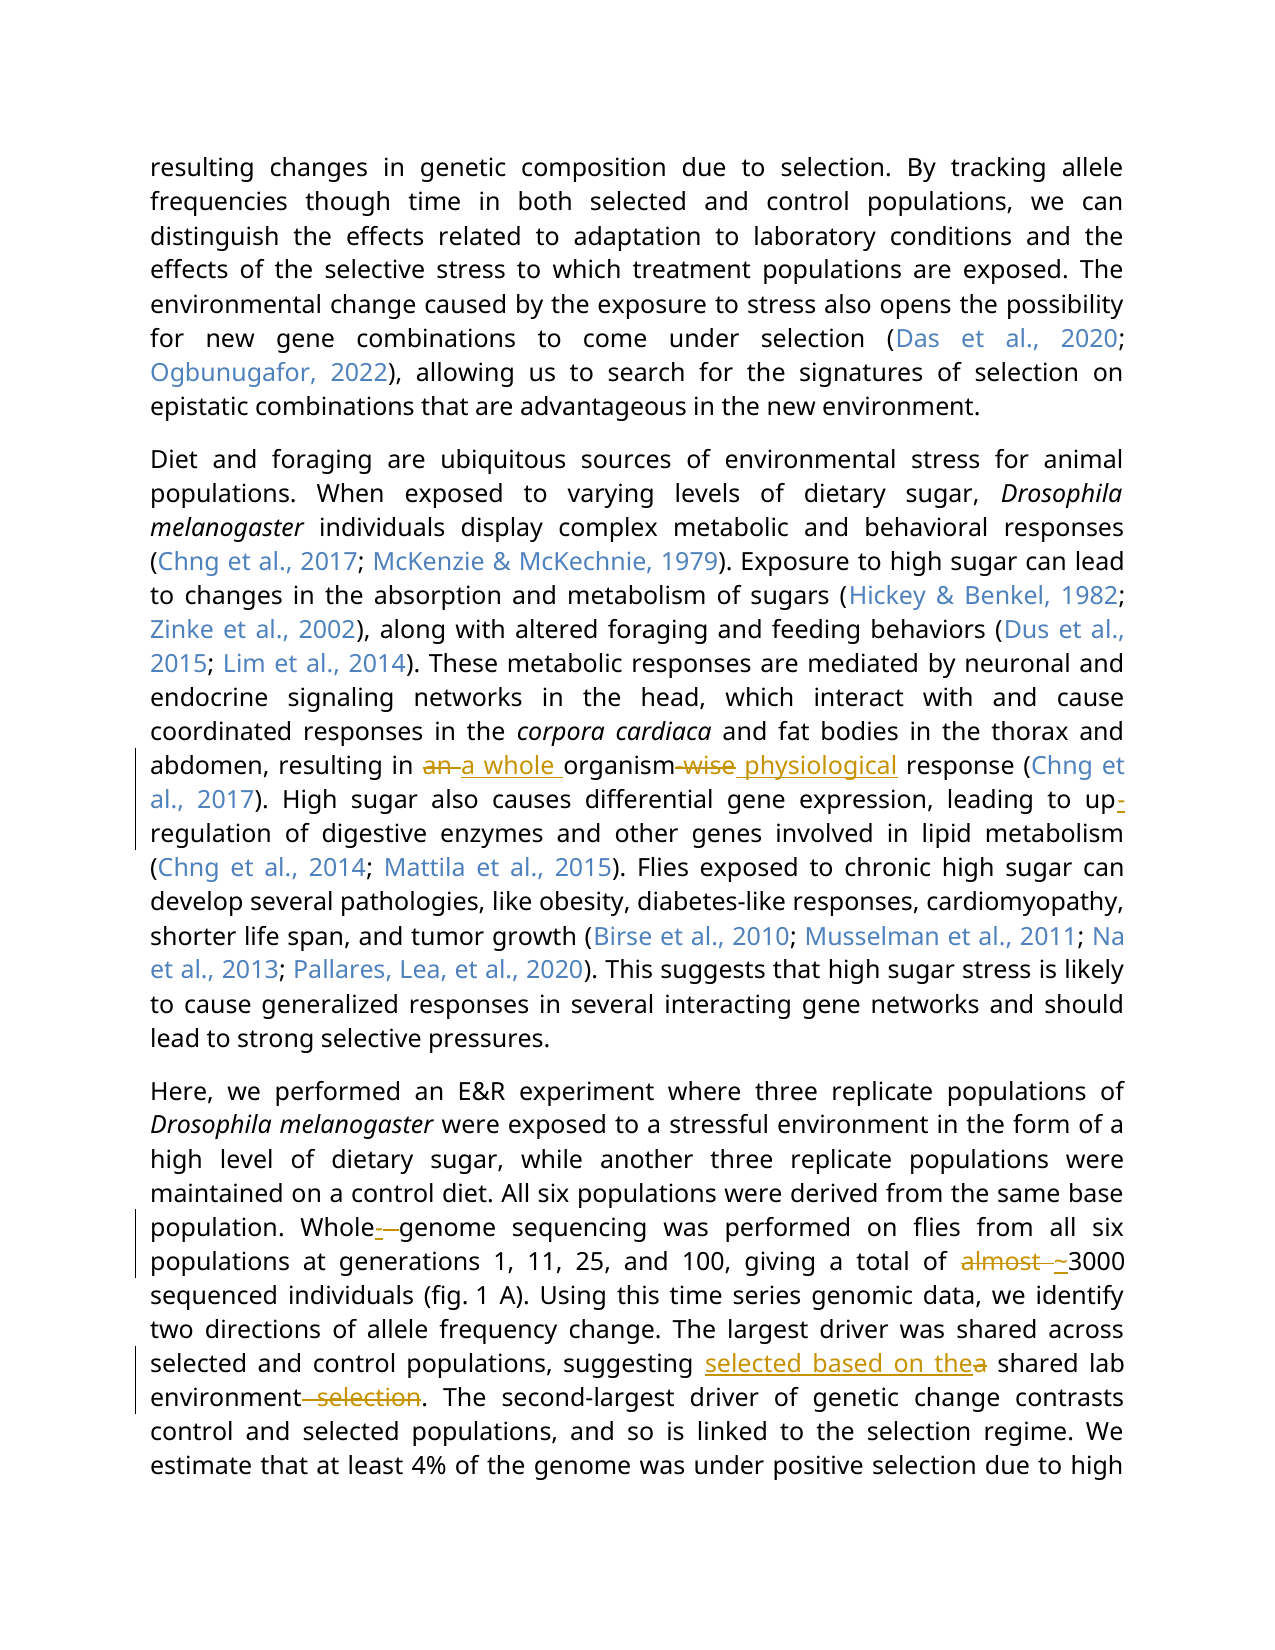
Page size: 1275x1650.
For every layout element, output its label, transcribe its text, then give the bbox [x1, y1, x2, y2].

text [150, 150, 1125, 422]
text Diet and foraging are ubiquitous sources of environmental stress for animal populations. When exposed to varying levels of dietary sugar, Drosophila melanogaster individuals display complex metabolic and behavioral responses (Chng et al., 2017; McKenzie & McKechnie, 1979). Exposure to high sugar can lead to changes in the absorption and metabolism of sugars (Hickey & Benkel, 1982; Zinke et al., 2002), along with altered foraging and feeding behaviors (Dus et al., 2015; Lim et al., 2014). These metabolic responses are mediated by neuronal and endocrine signaling networks in the head, which interact with and cause coordinated responses in the corpora cardiaca and fat bodies in the thorax and abdomen, resulting in organism response (Chng et al., 2017). High sugar also causes differential gene expression, leading to upregulation of digestive enzymes and other genes involved in lipid metabolism (Chng et al., 2014; Mattila et al., 2015). Flies exposed to chronic high sugar can develop several pathologies, like obesity, diabetes-like responses, cardiomyopathy, shorter life span, and tumor growth (Birse et al., 2010; Musselman et al., 2011; Na et al., 2013; Pallares, Lea, et al., 2020). This suggests that high sugar stress is likely to cause generalized responses in several interacting gene networks and should lead to strong selective pressures. [150, 441, 1125, 1054]
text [150, 1073, 1125, 1482]
